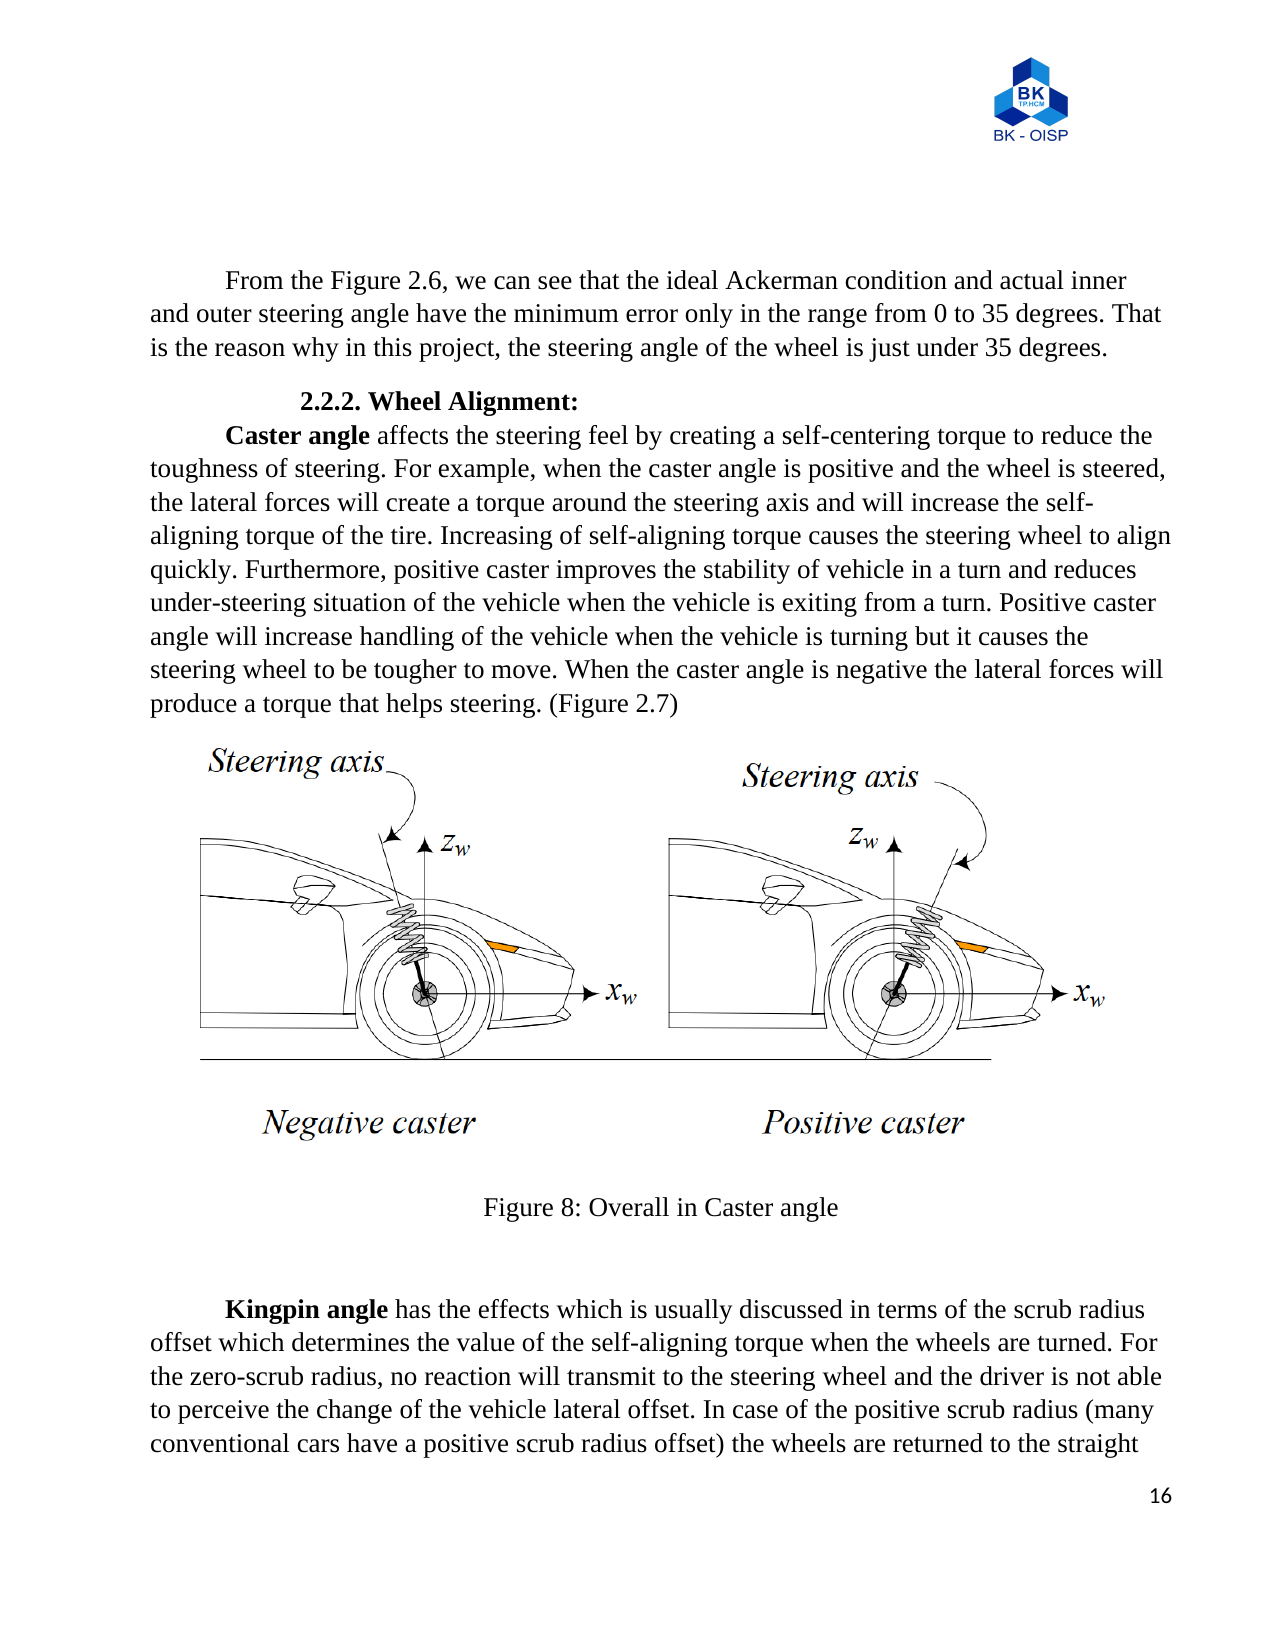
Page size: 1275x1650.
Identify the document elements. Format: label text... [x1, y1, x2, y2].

text Figure 8: Overall in Caster angle [150, 1191, 1172, 1222]
picture [993, 56, 1069, 148]
subtitle 2.2.2. Wheel Alignment: [225, 385, 1172, 416]
text From the Figure 2.6, we can see that the ideal Ackerman condition and actual inner and outer steering angle have the minimum error only in the range from 0 to 35 degrees. That is the reason why in this project, the steering angle of the wheel is just under 35 degrees. [150, 264, 1172, 362]
picture [150, 720, 1172, 1172]
list Caster angle affects the steering feel by creating a self-centering torque to reduce the toughness of steering. For example, when the caster angle is positive and the wheel is steered, the lateral forces will create a torque around the steering axis and will increase the self-aligning torque of the tire. Increasing of self-aligning torque causes the steering wheel to align quickly. Furthermore, positive caster improves the stability of vehicle in a turn and reduces under-steering situation of the vehicle when the vehicle is exiting from a turn. Positive caster angle will increase handling of the vehicle when the vehicle is turning but it causes the steering wheel to be tougher to move. When the caster angle is negative the lateral forces will produce a torque that helps steering. (Figure 2.7) [150, 419, 1172, 718]
